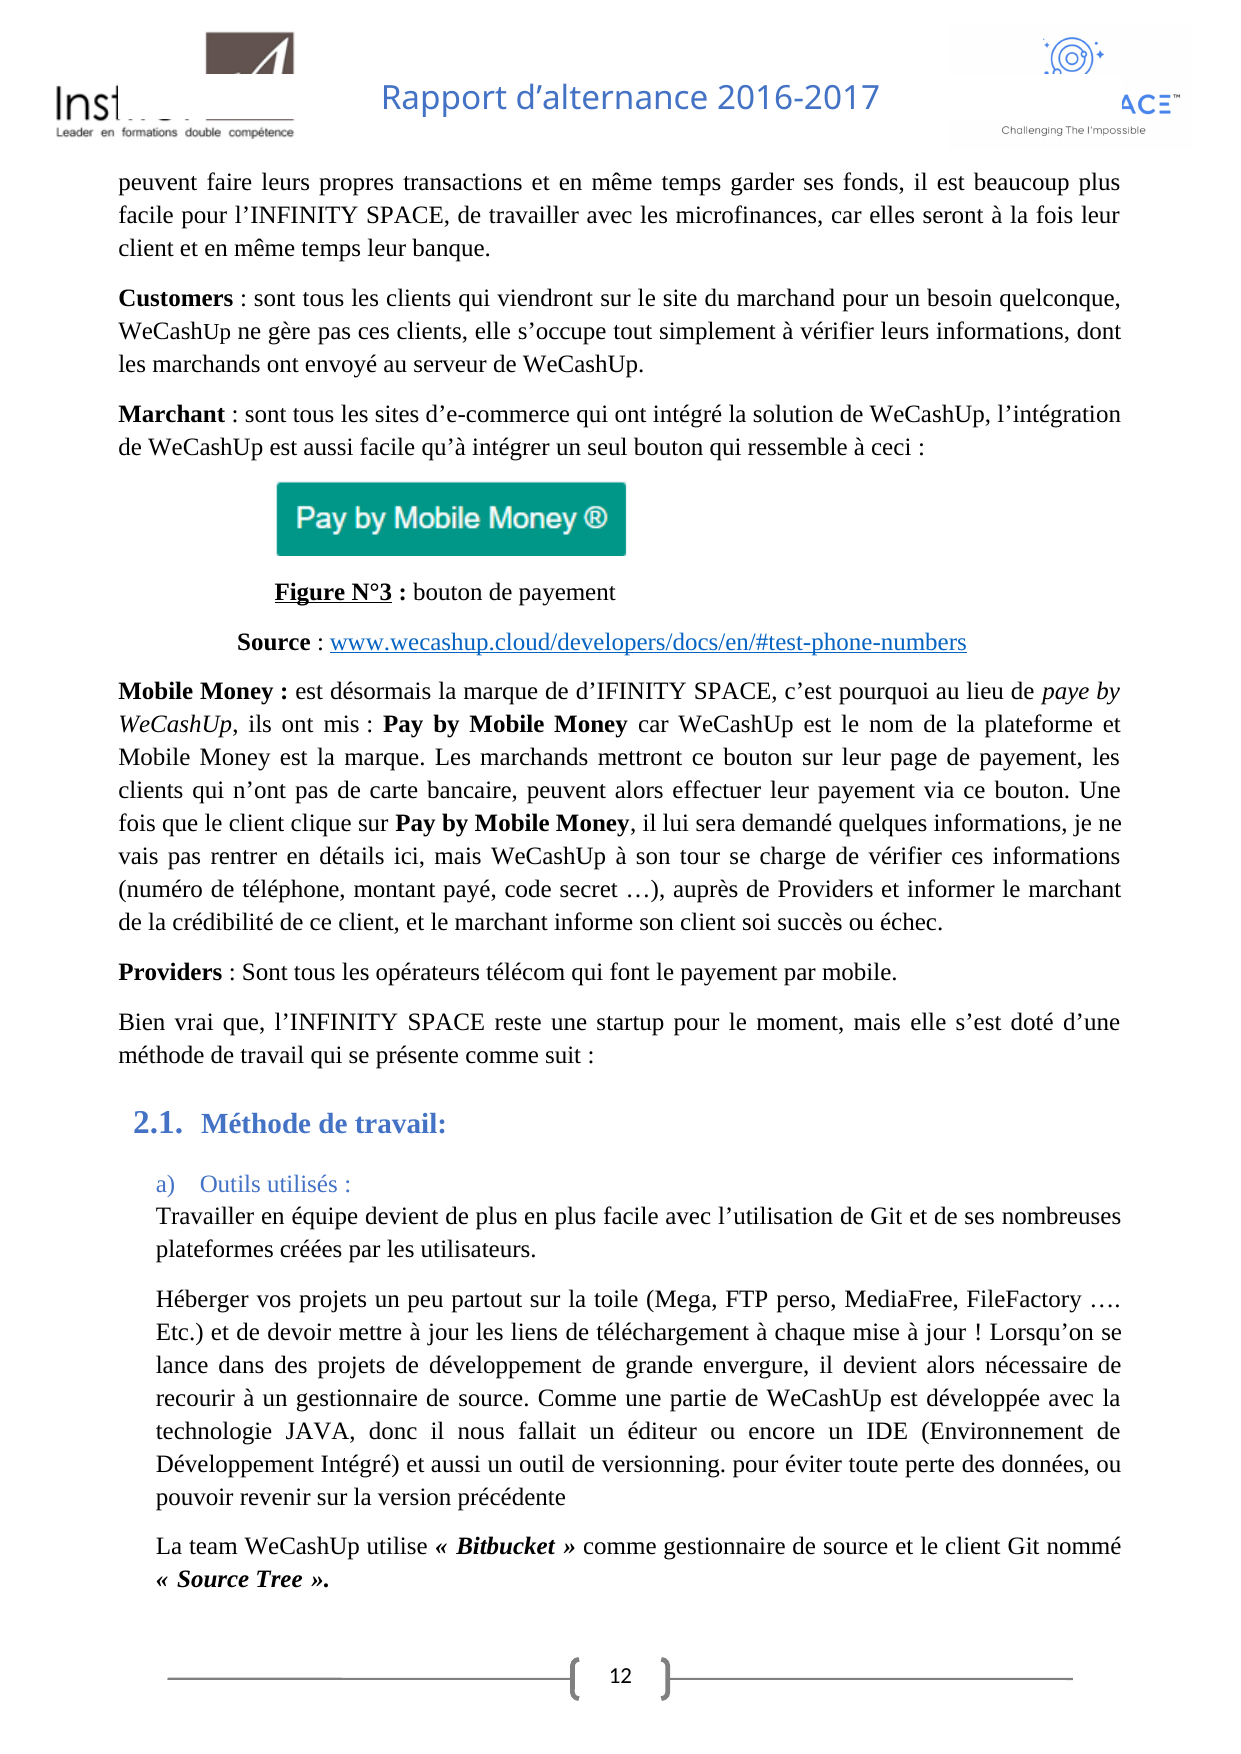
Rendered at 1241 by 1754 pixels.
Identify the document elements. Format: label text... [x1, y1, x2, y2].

text Marchant : sont tous les sites d’e-commerce qui ont intégré la solution de WeCashUp, l’intégration de WeCashUp est aussi facile qu’à intégrer un seul bouton qui ressemble à ceci : [118, 399, 1122, 461]
text Travailler en équipe devient de plus en plus facile avec l’utilisation de Git et de ses nombreuses plateformes créées par les utilisateurs. [156, 1201, 1122, 1263]
text Figure N°3 : bouton de payement [193, 577, 1122, 606]
subtitle Outils utilisés : [156, 1169, 1122, 1198]
text Providers : Sont tous les opérateurs télécom qui font le payement par mobile. [118, 957, 1122, 986]
text La team WeCashUp utilise « Bitbucket » comme gestionnaire de source et le client Git nommé « Source Tree ». [156, 1531, 1122, 1593]
text Mobile Money : est désormais la marque de d’IFINITY SPACE, c’est pourquoi au lieu de paye by WeCashUp, ils ont mis : Pay by Mobile Money car WeCashUp est le nom de la plateforme et Mobile Money est la marque. Les marchands mettront ce bouton sur leur page de payement, les clients qui n’ont pas de carte bancaire, peuvent alors effectuer leur payement via ce bouton. Une fois que le client clique sur Pay by Mobile Money, il lui sera demandé quelques informations, je ne vais pas rentrer en détails ici, mais WeCashUp à son tour se charge de vérifier ces informations (numéro de téléphone, montant payé, code secret …), auprès de Providers et informer le marchant de la crédibilité de ce client, et le marchant informe son client soi succès ou échec. [118, 676, 1122, 936]
text Source : www.wecashup.cloud/developers/docs/en/#test-phone-numbers [118, 627, 1122, 655]
picture [274, 481, 627, 556]
text Héberger vos projets un peu partout sur la toile (Mega, FTP perso, MediaFree, FileFactory …. Etc.) et de devoir mettre à jour les liens de téléchargement à chaque mise à jour ! Lorsqu’on se lance dans des projets de développement de grande envergure, il devient alors nécessaire de recourir à un gestionnaire de source. Comme une partie de WeCashUp est développée avec la technologie JAVA, donc il nous fallait un éditeur ou encore un IDE (Environnement de Développement Intégré) et aussi un outil de versionning. pour éviter toute perte des données, ou pouvoir revenir sur la version précédente [156, 1284, 1122, 1511]
text Bien vrai que, l’INFINITY SPACE reste une startup pour le moment, mais elle s’est doté d’une méthode de travail qui se présente comme suit : [118, 1007, 1122, 1068]
picture [49, 21, 307, 150]
text Customers : sont tous les clients qui viendront sur le site du marchand pour un besoin quelconque, WeCashUp ne gère pas ces clients, elle s’occupe tout simplement à vérifier leurs informations, dont les marchands ont envoyé au serveur de WeCashUp. [118, 283, 1122, 378]
subtitle Méthode de travail: [133, 1102, 1122, 1140]
picture [949, 23, 1193, 150]
